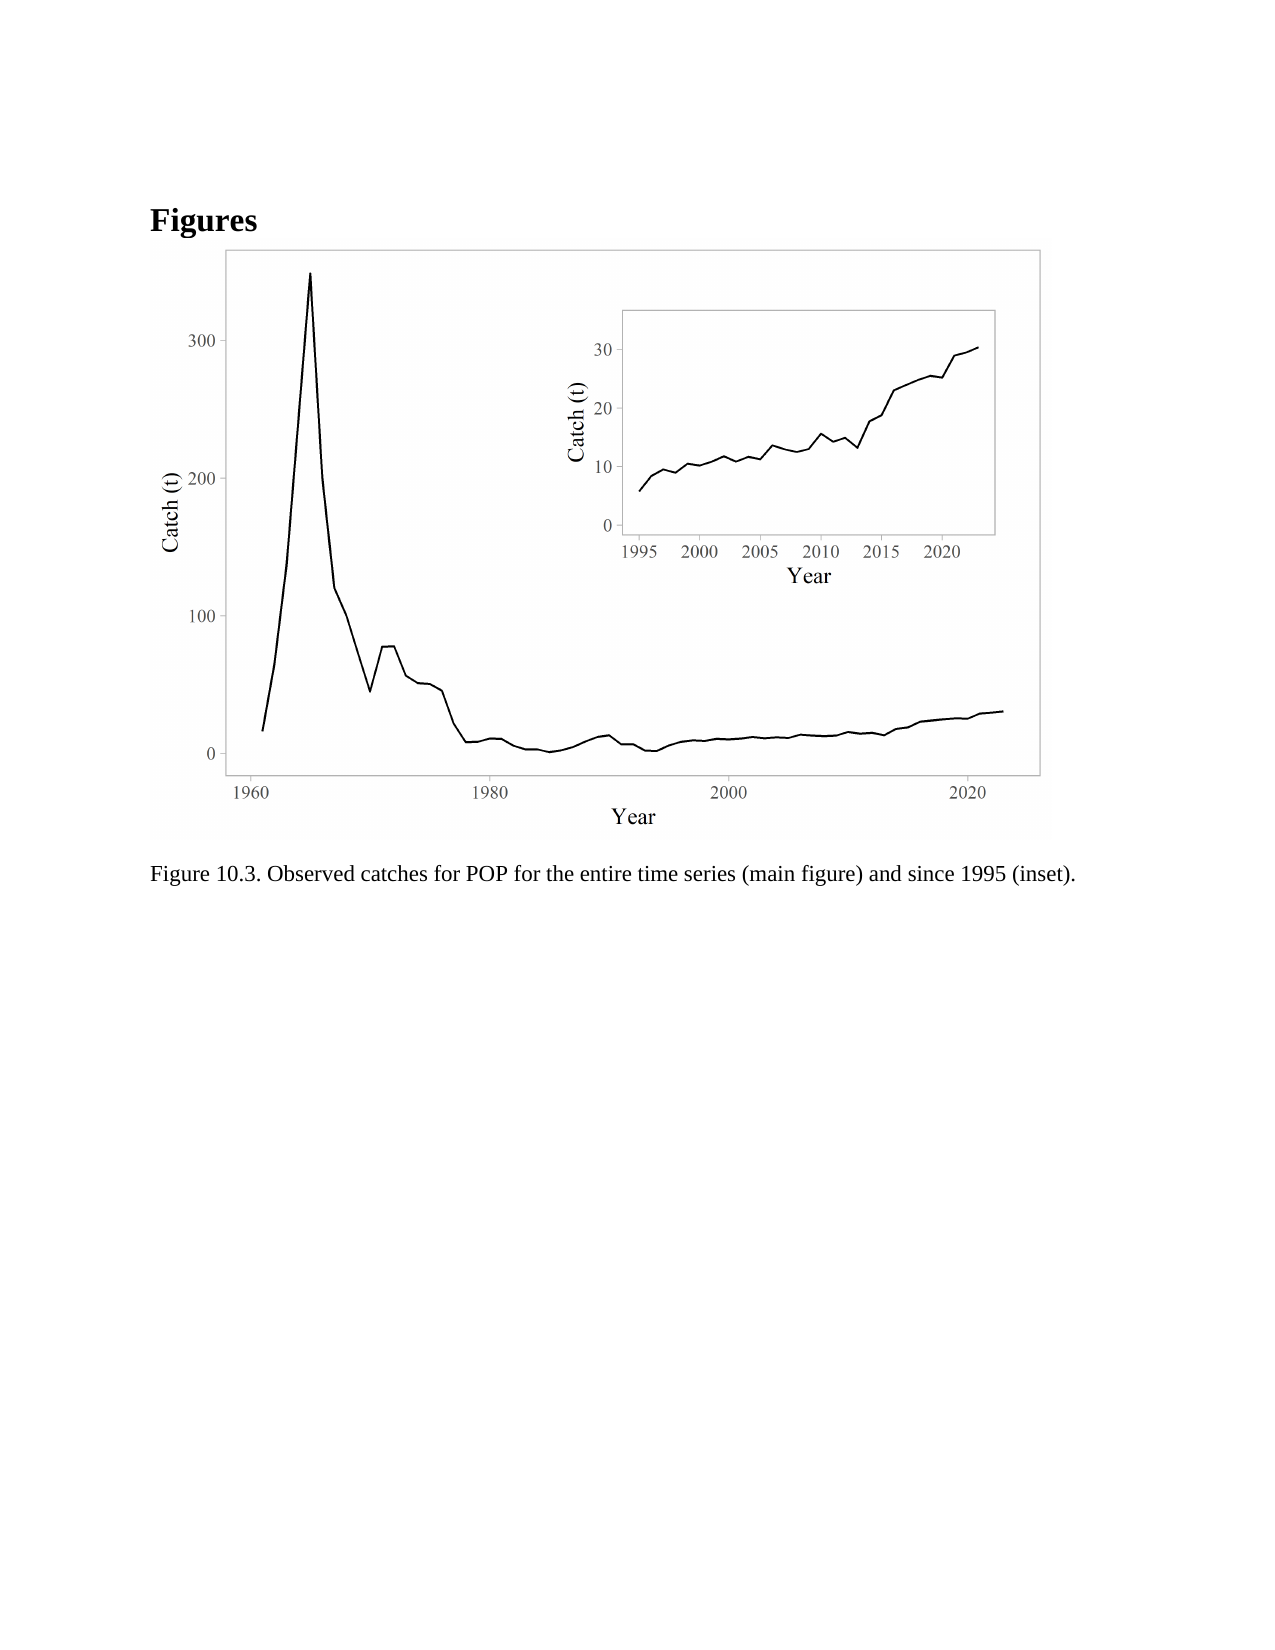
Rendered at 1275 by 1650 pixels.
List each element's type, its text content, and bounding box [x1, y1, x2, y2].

subtitle Figures [150, 200, 1125, 238]
text Figure 10.3. Observed catches for POP for the entire time series (main figure) and since 1995 (inset). [150, 860, 1125, 887]
picture [150, 238, 1052, 840]
